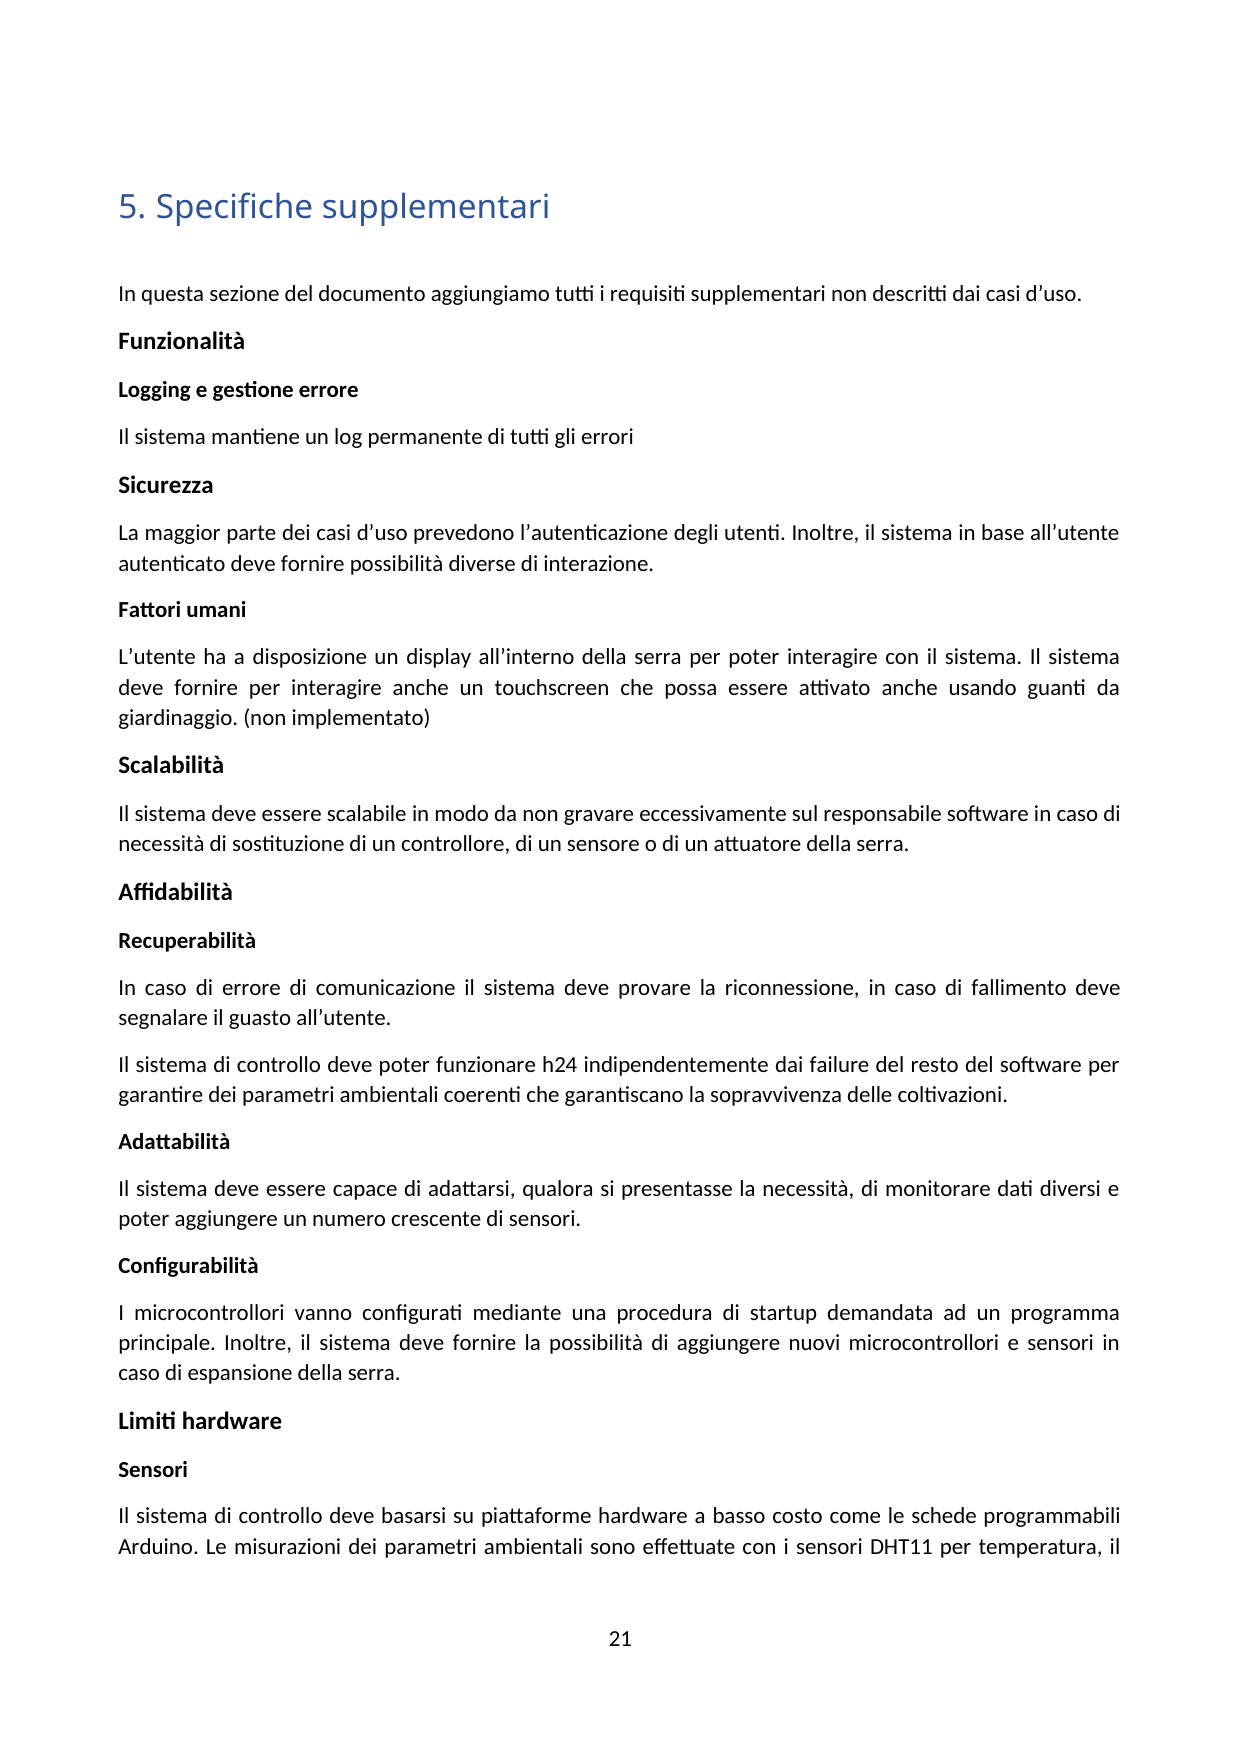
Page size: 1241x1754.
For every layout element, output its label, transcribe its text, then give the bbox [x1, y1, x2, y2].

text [118, 1502, 1122, 1560]
text In caso di errore di comunicazione il sistema deve provare la riconnessione, in caso di fallimento deve segnalare il guasto all’utente. [118, 973, 1122, 1031]
text In questa sezione del documento aggiungiamo tutti i requisiti supplementari non descritti dai casi d’uso. [118, 279, 1122, 307]
text Configurabilità [118, 1251, 1122, 1279]
text Scalabilità [118, 750, 1122, 780]
text Logging e gestione errore [118, 375, 1122, 403]
subtitle Specifiche supplementari [118, 183, 1122, 228]
text Sicurezza [118, 469, 1122, 499]
text Fattori umani [118, 596, 1122, 623]
text Il sistema di controllo deve poter funzionare h24 indipendentemente dai failure del resto del software per garantire dei parametri ambientali coerenti che garantiscano la sopravvivenza delle coltivazioni. [118, 1050, 1122, 1108]
text Limiti hardware [118, 1405, 1122, 1436]
text Affidabilità [118, 876, 1122, 907]
text Il sistema deve essere capace di adattarsi, qualora si presentasse la necessità, di monitorare dati diversi e poter aggiungere un numero crescente di sensori. [118, 1174, 1122, 1232]
text Sensori [118, 1455, 1122, 1483]
text Recuperabilità [118, 926, 1122, 954]
text Funzionalità [118, 326, 1122, 356]
text I microcontrollori vanno configurati mediante una procedura di startup demandata ad un programma principale. Inoltre, il sistema deve fornire la possibilità di aggiungere nuovi microcontrollori e sensori in caso di espansione della serra. [118, 1298, 1122, 1386]
text L’utente ha a disposizione un display all’interno della serra per poter interagire con il sistema. Il sistema deve fornire per interagire anche un touchscreen che possa essere attivato anche usando guanti da giardinaggio. (non implementato) [118, 642, 1122, 731]
text Il sistema deve essere scalabile in modo da non gravare eccessivamente sul responsabile software in caso di necessità di sostituzione di un controllore, di un sensore o di un attuatore della serra. [118, 799, 1122, 857]
text Il sistema mantiene un log permanente di tutti gli errori [118, 422, 1122, 450]
text Adattabilità [118, 1127, 1122, 1155]
text La maggior parte dei casi d’uso prevedono l’autenticazione degli utenti. Inoltre, il sistema in base all’utente autenticato deve fornire possibilità diverse di interazione. [118, 518, 1122, 577]
